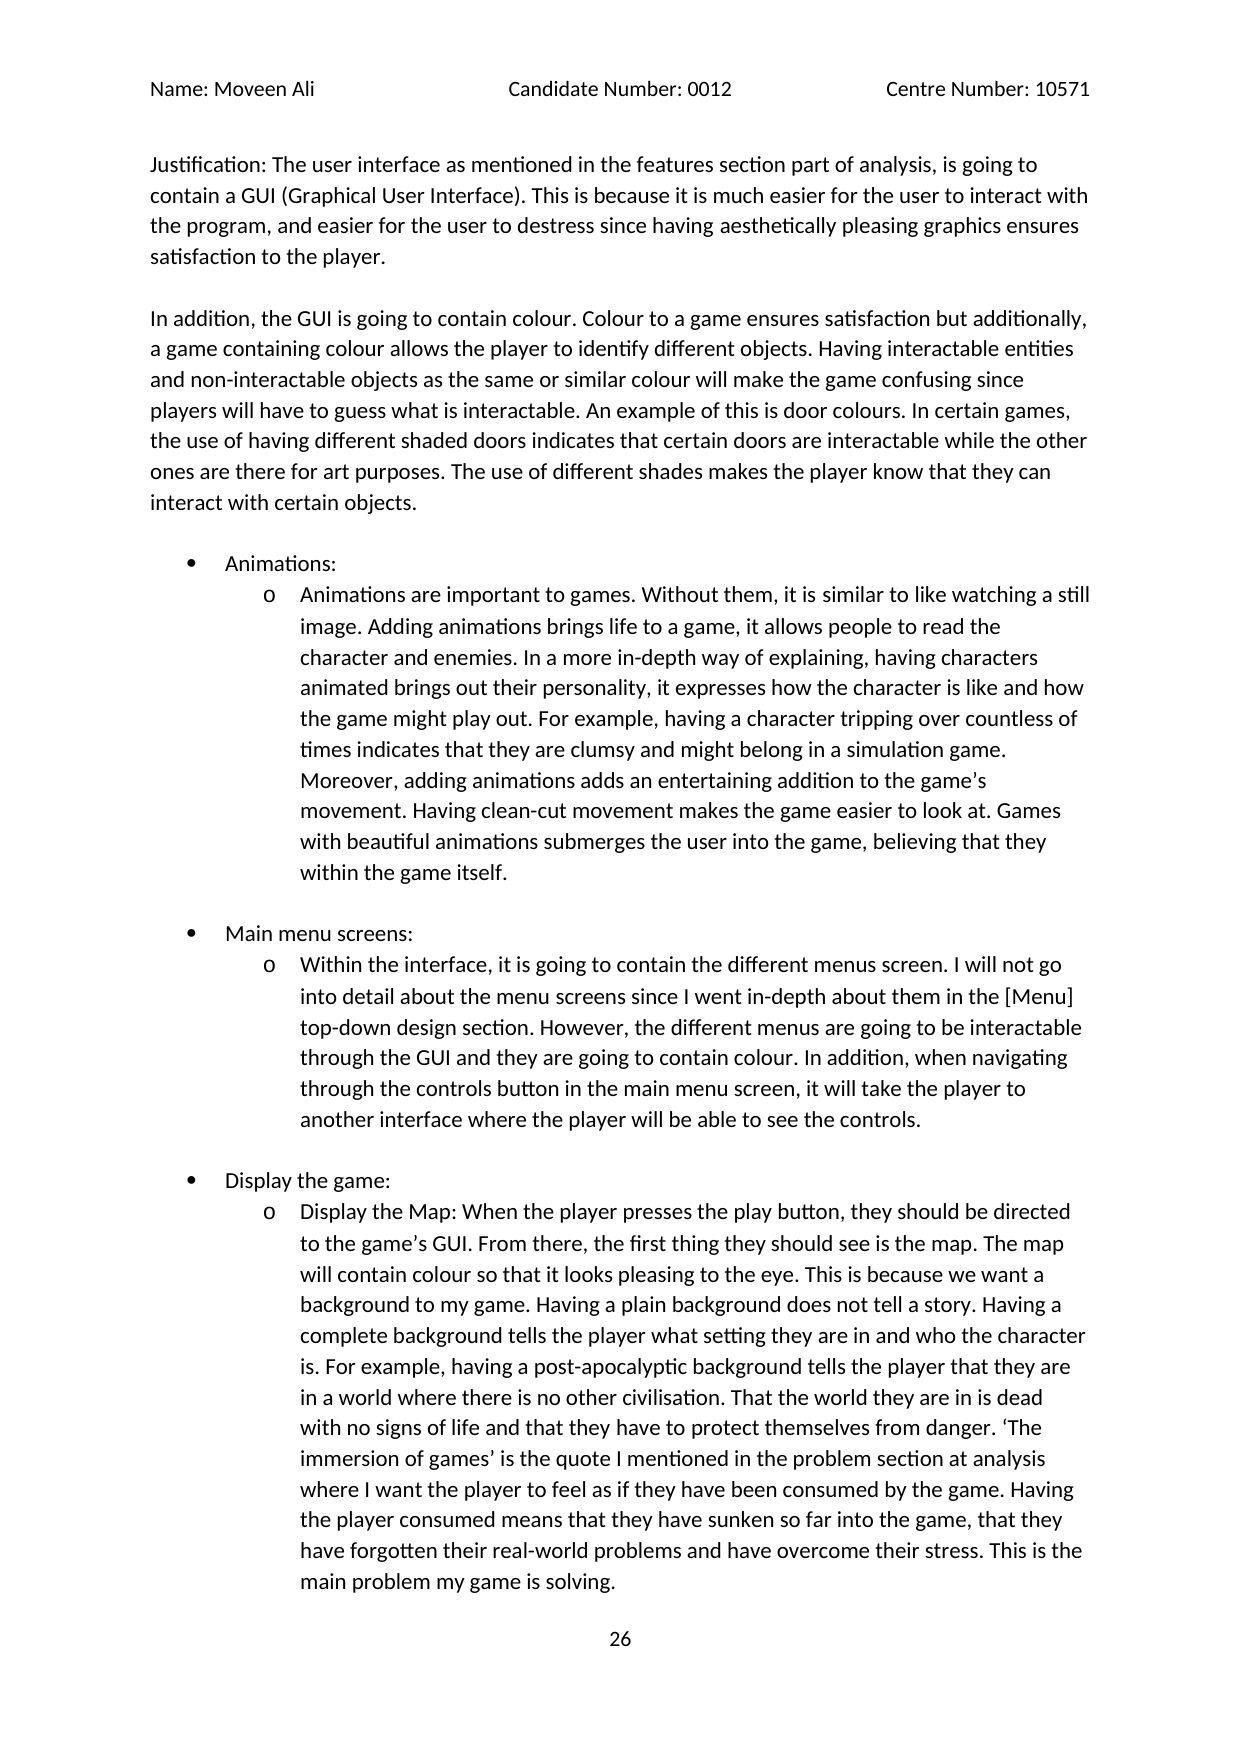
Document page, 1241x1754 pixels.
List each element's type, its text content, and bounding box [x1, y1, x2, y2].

text In addition, the GUI is going to contain colour. Colour to a game ensures satisfaction but additionally, a game containing colour allows the player to identify different objects. Having interactable entities and non-interactable objects as the same or similar colour will make the game confusing since players will have to guess what is interactable. An example of this is door colours. In certain games, the use of having different shaded doors indicates that certain doors are interactable while the other ones are there for art purposes. The use of different shades makes the player know that they can interact with certain objects. [150, 304, 1090, 516]
list Main menu screens: [187, 919, 1090, 947]
list Display the game: [187, 1166, 1090, 1194]
list Animations: [187, 549, 1090, 577]
text Justification: The user interface as mentioned in the features section part of analysis, is going to contain a GUI (Graphical User Interface). This is because it is much easier for the user to interact with the program, and easier for the user to destress since having aesthetically pleasing graphics ensures satisfaction to the player. [150, 150, 1090, 270]
list Animations are important to games. Without them, it is similar to like watching a still image. Adding animations brings life to a game, it allows people to read the character and enemies. In a more in-depth way of explaining, having characters animated brings out their personality, it expresses how the character is like and how the game might play out. For example, having a character tripping over countless of times indicates that they are clumsy and might belong in a simulation game. Moreover, adding animations adds an entertaining addition to the game’s movement. Having clean-cut movement makes the game easier to look at. Games with beautiful animations submerges the user into the game, believing that they within the game itself. [262, 580, 1090, 886]
list Display the Map: When the player presses the play button, they should be directed to the game’s GUI. From there, the first thing they should see is the map. The map will contain colour so that it looks pleasing to the eye. This is because we want a background to my game. Having a plain background does not tell a story. Having a complete background tells the player what setting they are in and who the character is. For example, having a post-apocalyptic background tells the player that they are in a world where there is no other civilisation. That the world they are in is dead with no signs of life and that they have to protect themselves from danger. ‘The immersion of games’ is the quote I mentioned in the problem section at analysis where I want the player to feel as if they have been consumed by the game. Having the player consumed means that they have sunken so far into the game, that they have forgotten their real-world problems and have overcome their stress. This is the main problem my game is solving. [262, 1197, 1090, 1595]
list Within the interface, it is going to contain the different menus screen. I will not go into detail about the menu screens since I went in-depth about them in the [Menu] top-down design section. However, the different menus are going to be interactable through the GUI and they are going to contain colour. In addition, when navigating through the controls button in the main menu screen, it will take the player to another interface where the player will be able to see the controls. [262, 950, 1090, 1133]
